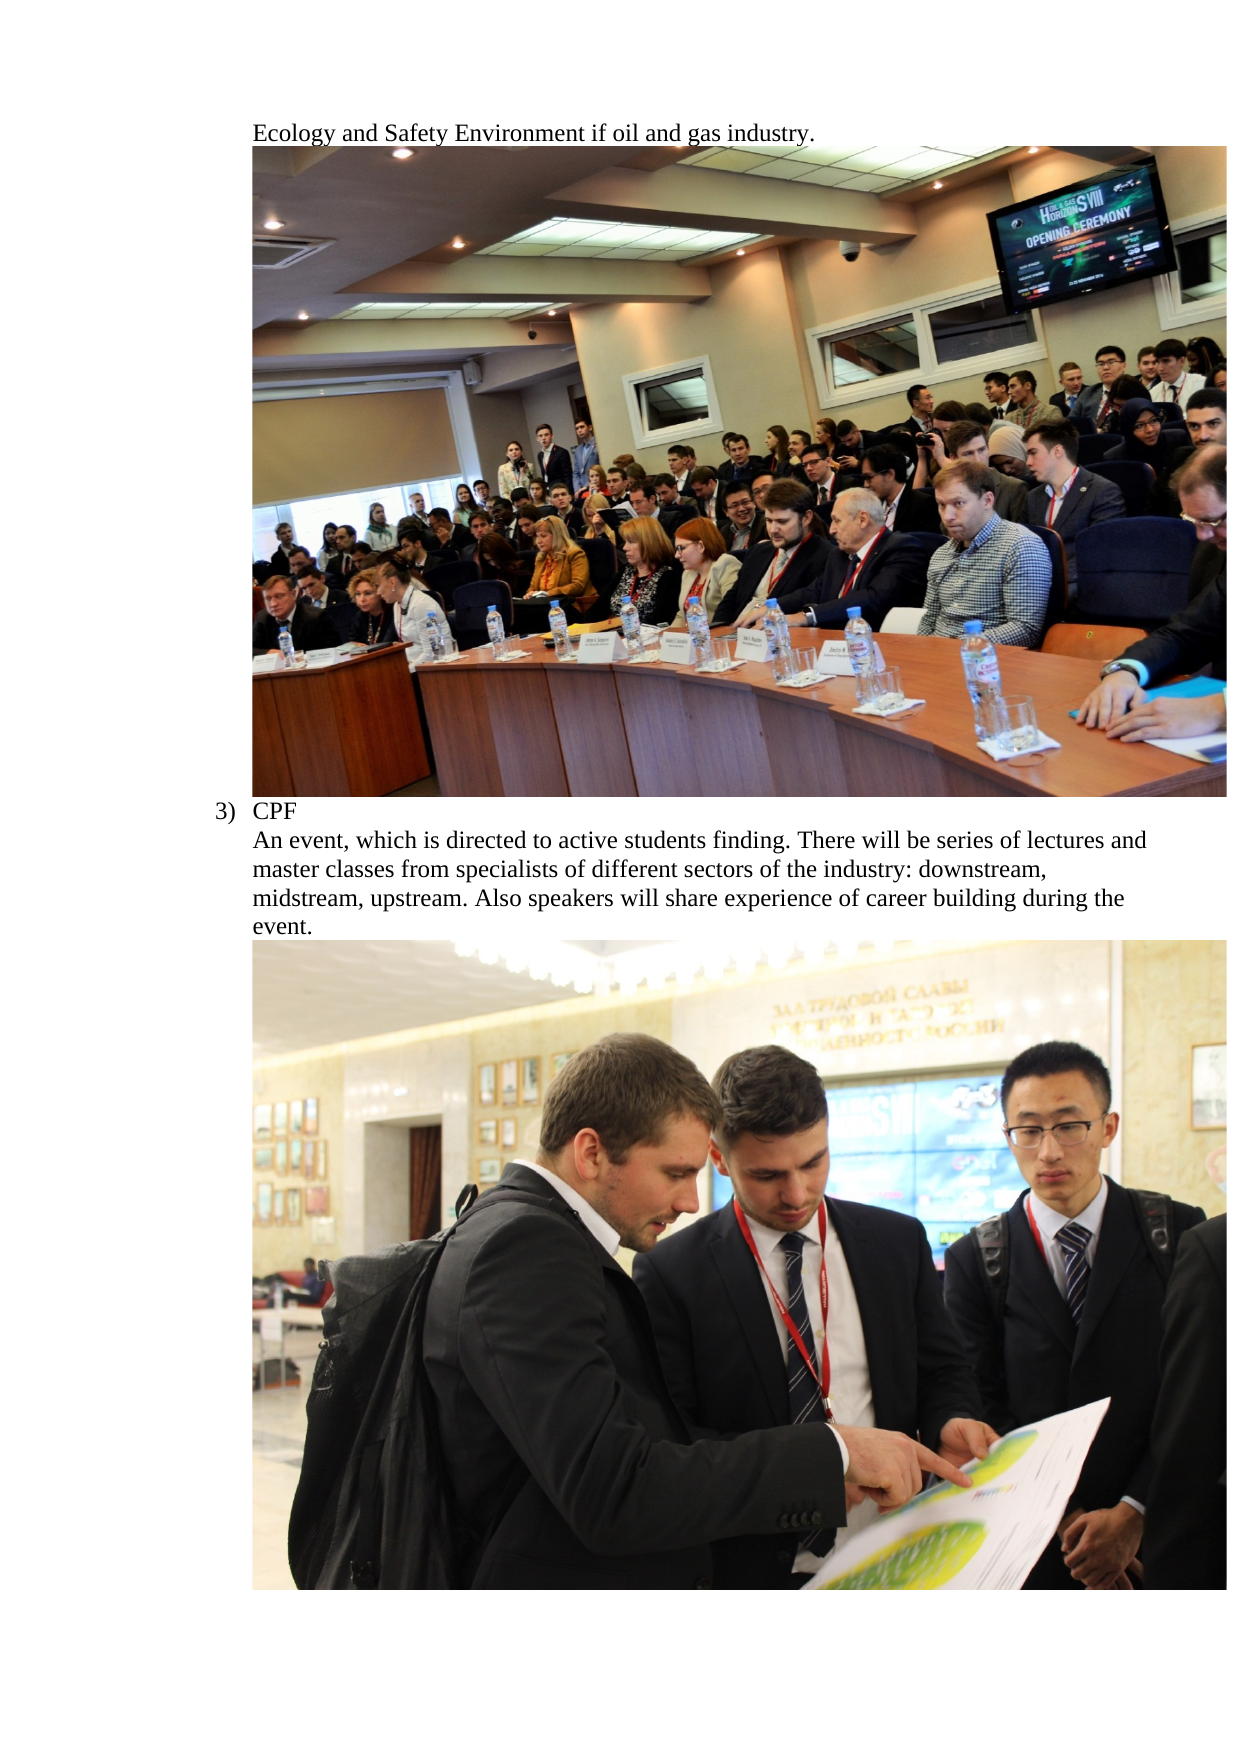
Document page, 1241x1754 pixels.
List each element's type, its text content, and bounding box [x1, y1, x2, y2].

picture [252, 146, 1227, 797]
picture [252, 940, 1227, 1590]
